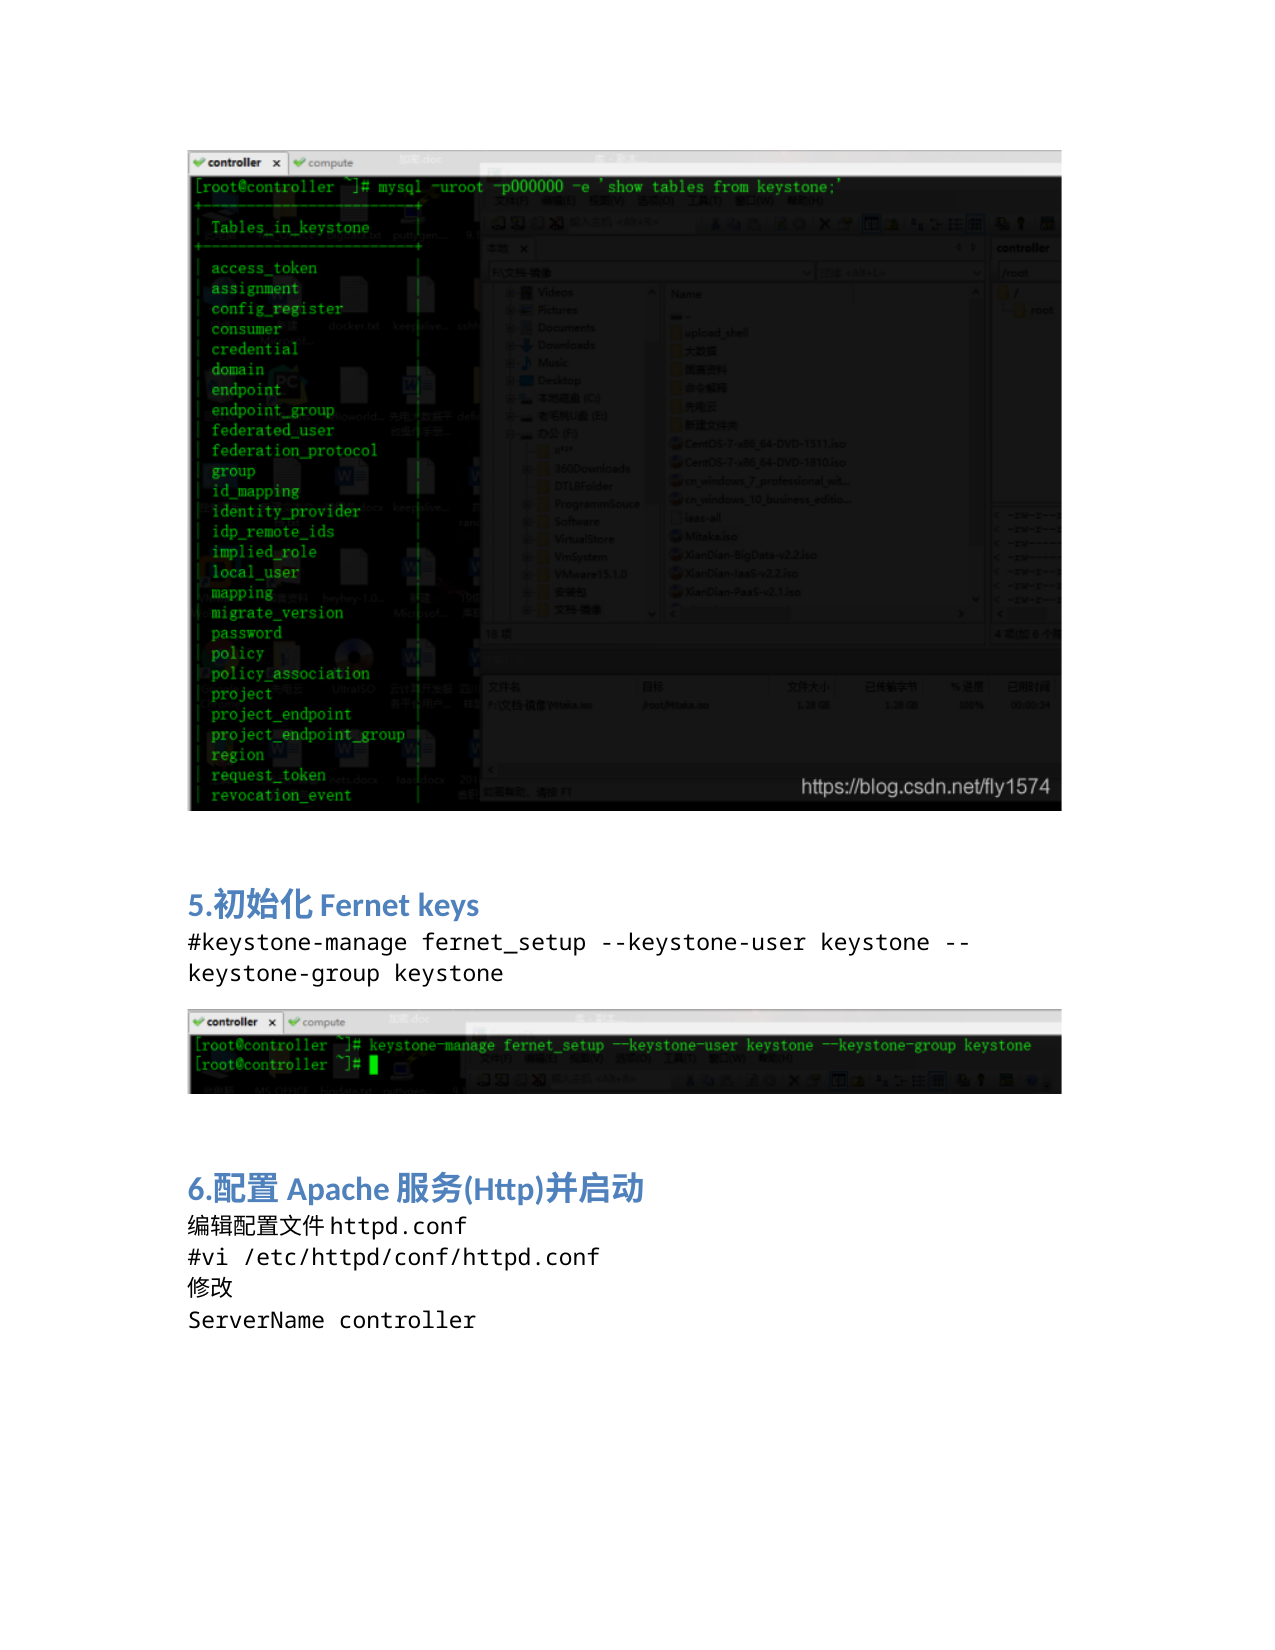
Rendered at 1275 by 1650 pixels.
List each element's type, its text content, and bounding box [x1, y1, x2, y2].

picture [187, 1009, 1063, 1094]
text 编辑配置文件httpd.conf #vi /etc/httpd/conf/httpd.conf 修改 ServerName controller [187, 1210, 1087, 1335]
text 5.初始化Fernet keys [187, 881, 1087, 926]
text 6.配置Apache服务(Http)并启动 [187, 1164, 1087, 1210]
text #keystone-manage fernet_setup --keystone-user keystone --keystone-group keystone [187, 926, 1087, 989]
picture [187, 150, 1063, 811]
